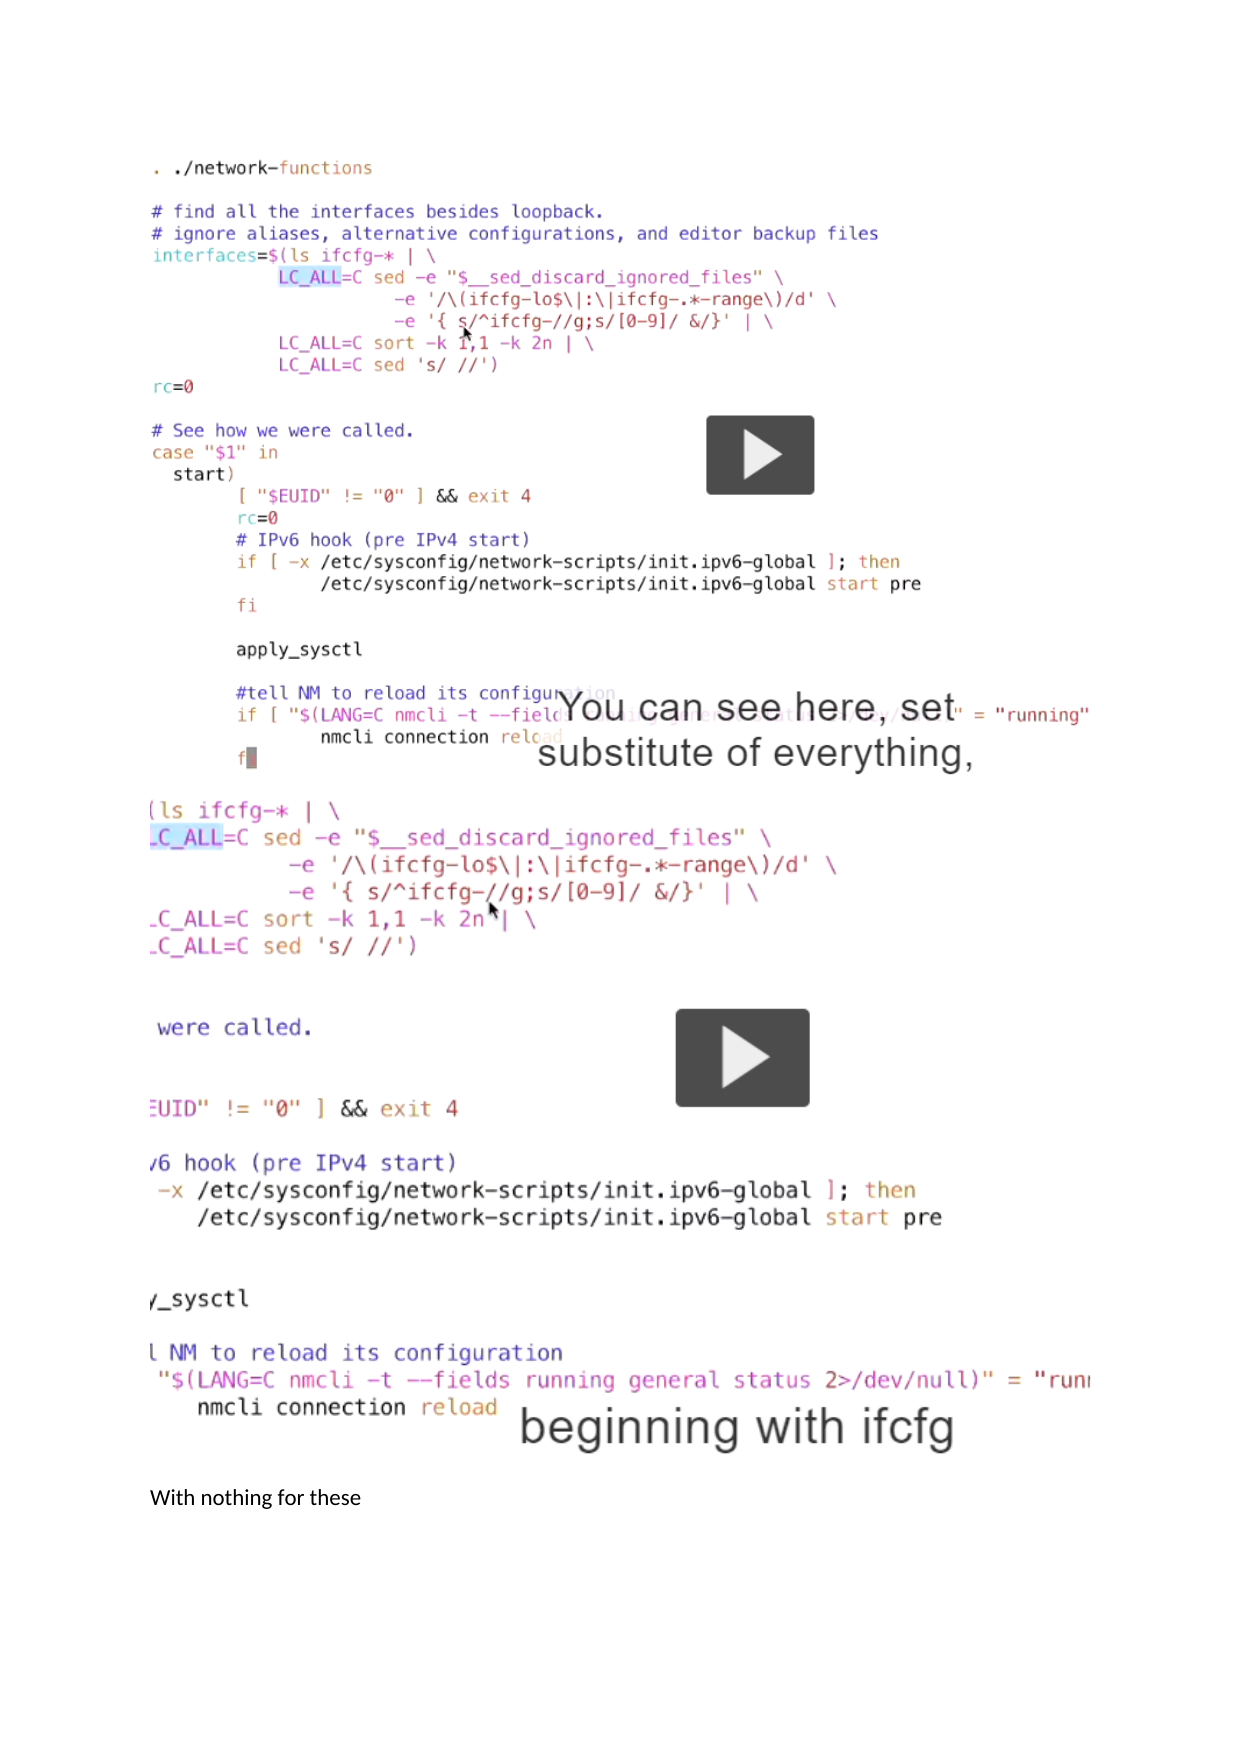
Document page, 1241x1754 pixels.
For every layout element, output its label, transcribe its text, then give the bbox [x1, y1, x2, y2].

picture [150, 150, 1091, 780]
picture [150, 798, 1091, 1465]
text With nothing for these [150, 1483, 1090, 1512]
